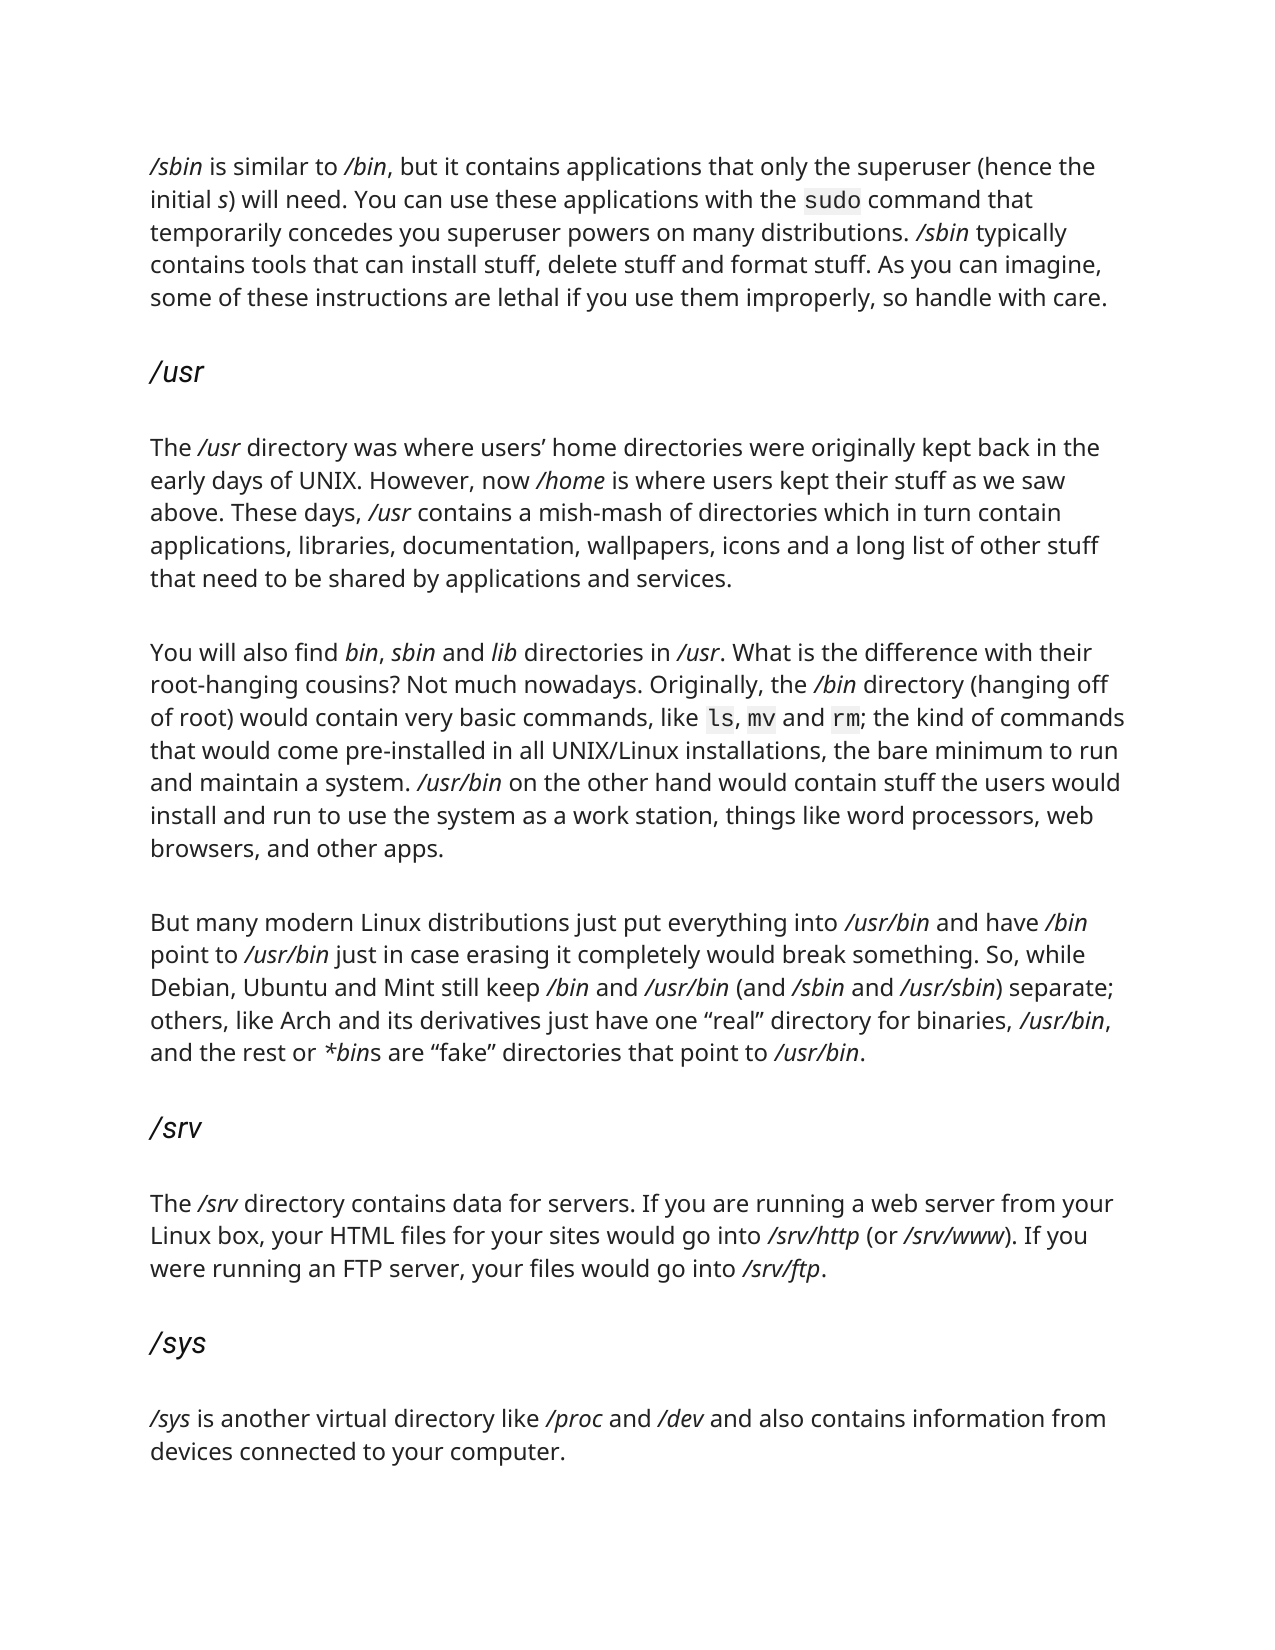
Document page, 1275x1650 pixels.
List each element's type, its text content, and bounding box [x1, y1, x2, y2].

subtitle /srv [150, 1110, 1125, 1146]
subtitle /usr [150, 355, 1125, 390]
text /sbin is similar to /bin, but it contains applications that only the superuser (hence the initial s) will need. You can use these applications with the sudo command that temporarily concedes you superuser powers on many distributions. /sbin typically contains tools that can install stuff, delete stuff and format stuff. As you can imagine, some of these instructions are lethal if you use them improperly, so handle with care. [150, 150, 1125, 313]
text You will also find bin, sbin and lib directories in /usr. What is the difference with their root-hanging cousins? Not much nowadays. Originally, the /bin directory (hanging off of root) would contain very basic commands, like ls, mv and rm; the kind of commands that would come pre-installed in all UNIX/Linux installations, the bare minimum to run and maintain a system. /usr/bin on the other hand would contain stuff the users would install and run to use the system as a work station, things like word processors, web browsers, and other apps. [150, 636, 1125, 864]
text /sys is another virtual directory like /proc and /dev and also contains information from devices connected to your computer. [150, 1402, 1125, 1467]
text The /srv directory contains data for servers. If you are running a web server from your Linux box, your HTML files for your sites would go into /srv/http (or /srv/www). If you were running an FTP server, your files would go into /srv/ftp. [150, 1186, 1125, 1284]
text But many modern Linux distributions just put everything into /usr/bin and have /bin point to /usr/bin just in case erasing it completely would break something. So, while Debian, Ubuntu and Mint still keep /bin and /usr/bin (and /sbin and /usr/sbin) separate; others, like Arch and its derivatives just have one “real” directory for binaries, /usr/bin, and the rest or *bins are “fake” directories that point to /usr/bin. [150, 906, 1125, 1069]
text The /usr directory was where users’ home directories were originally kept back in the early days of UNIX. However, now /home is where users kept their stuff as we saw above. These days, /usr contains a mish-mash of directories which in turn contain applications, libraries, documentation, wallpapers, icons and a long list of other stuff that need to be shared by applications and services. [150, 431, 1125, 594]
subtitle /sys [150, 1326, 1125, 1361]
